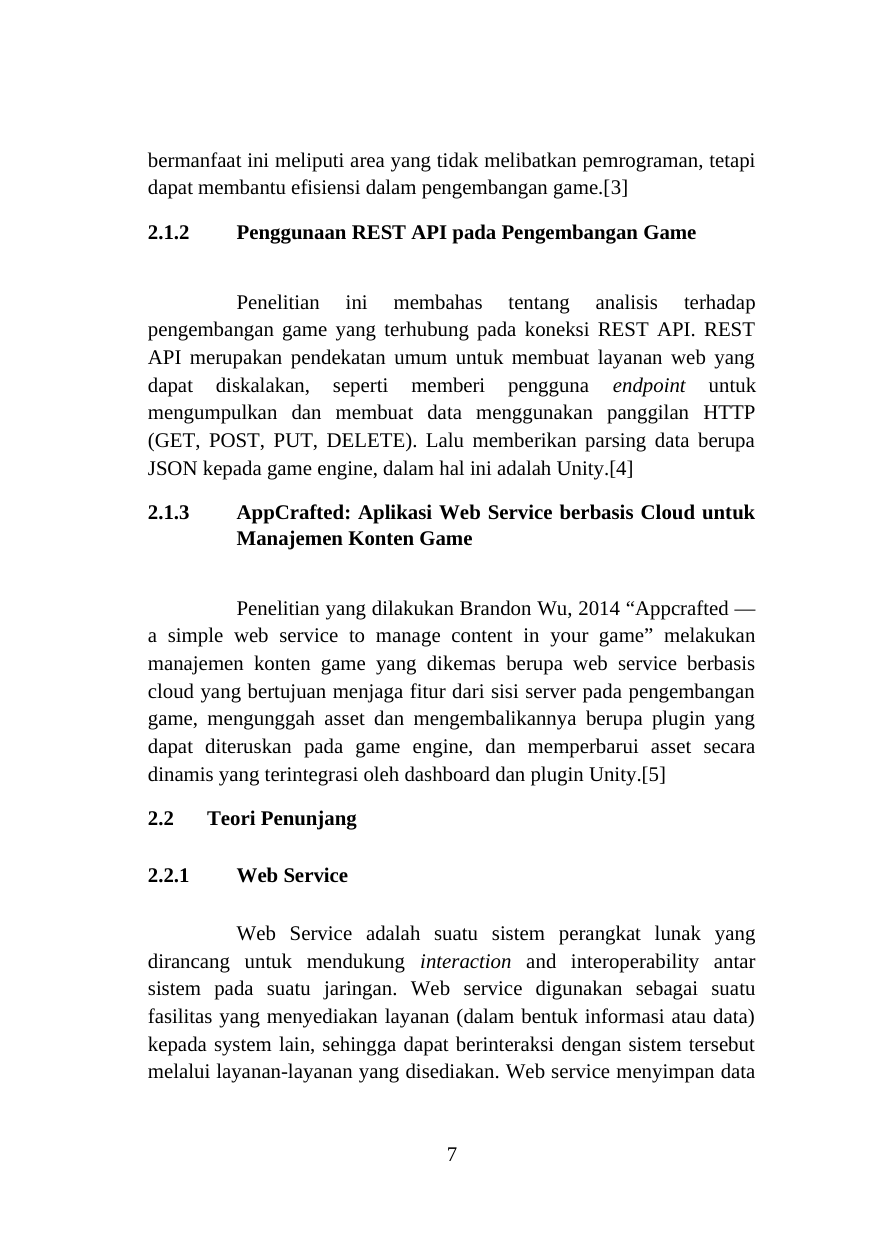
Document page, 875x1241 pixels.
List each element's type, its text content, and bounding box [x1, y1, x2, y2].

subtitle Penggunaan REST API pada Pengembangan Game [148, 219, 756, 244]
subtitle Teori Penunjang [148, 806, 756, 830]
subtitle Web Service [148, 863, 756, 887]
text Penelitian yang dilakukan Brandon Wu, 2014 “Appcrafted — a simple web service to manage content in your game” melakukan manajemen konten game yang dikemas berupa web service berbasis cloud yang bertujuan menjaga fitur dari sisi server pada pengembangan game, mengunggah asset dan mengembalikannya berupa plugin yang dapat diteruskan pada game engine, dan memperbarui asset secara dinamis yang terintegrasi oleh dashboard dan plugin Unity.[5] [148, 596, 756, 786]
subtitle AppCrafted: Aplikasi Web Service berbasis Cloud untuk Manajemen Konten Game [148, 500, 756, 550]
text Penelitian ini membahas tentang analisis terhadap pengembangan game yang terhubung pada koneksi REST API. REST API merupakan pendekatan umum untuk membuat layanan web yang dapat diskalakan, seperti memberi pengguna endpoint untuk mengumpulkan dan membuat data menggunakan panggilan HTTP (GET, POST, PUT, DELETE). Lalu memberikan parsing data berupa JSON kepada game engine, dalam hal ini adalah Unity.[4] [148, 290, 756, 479]
